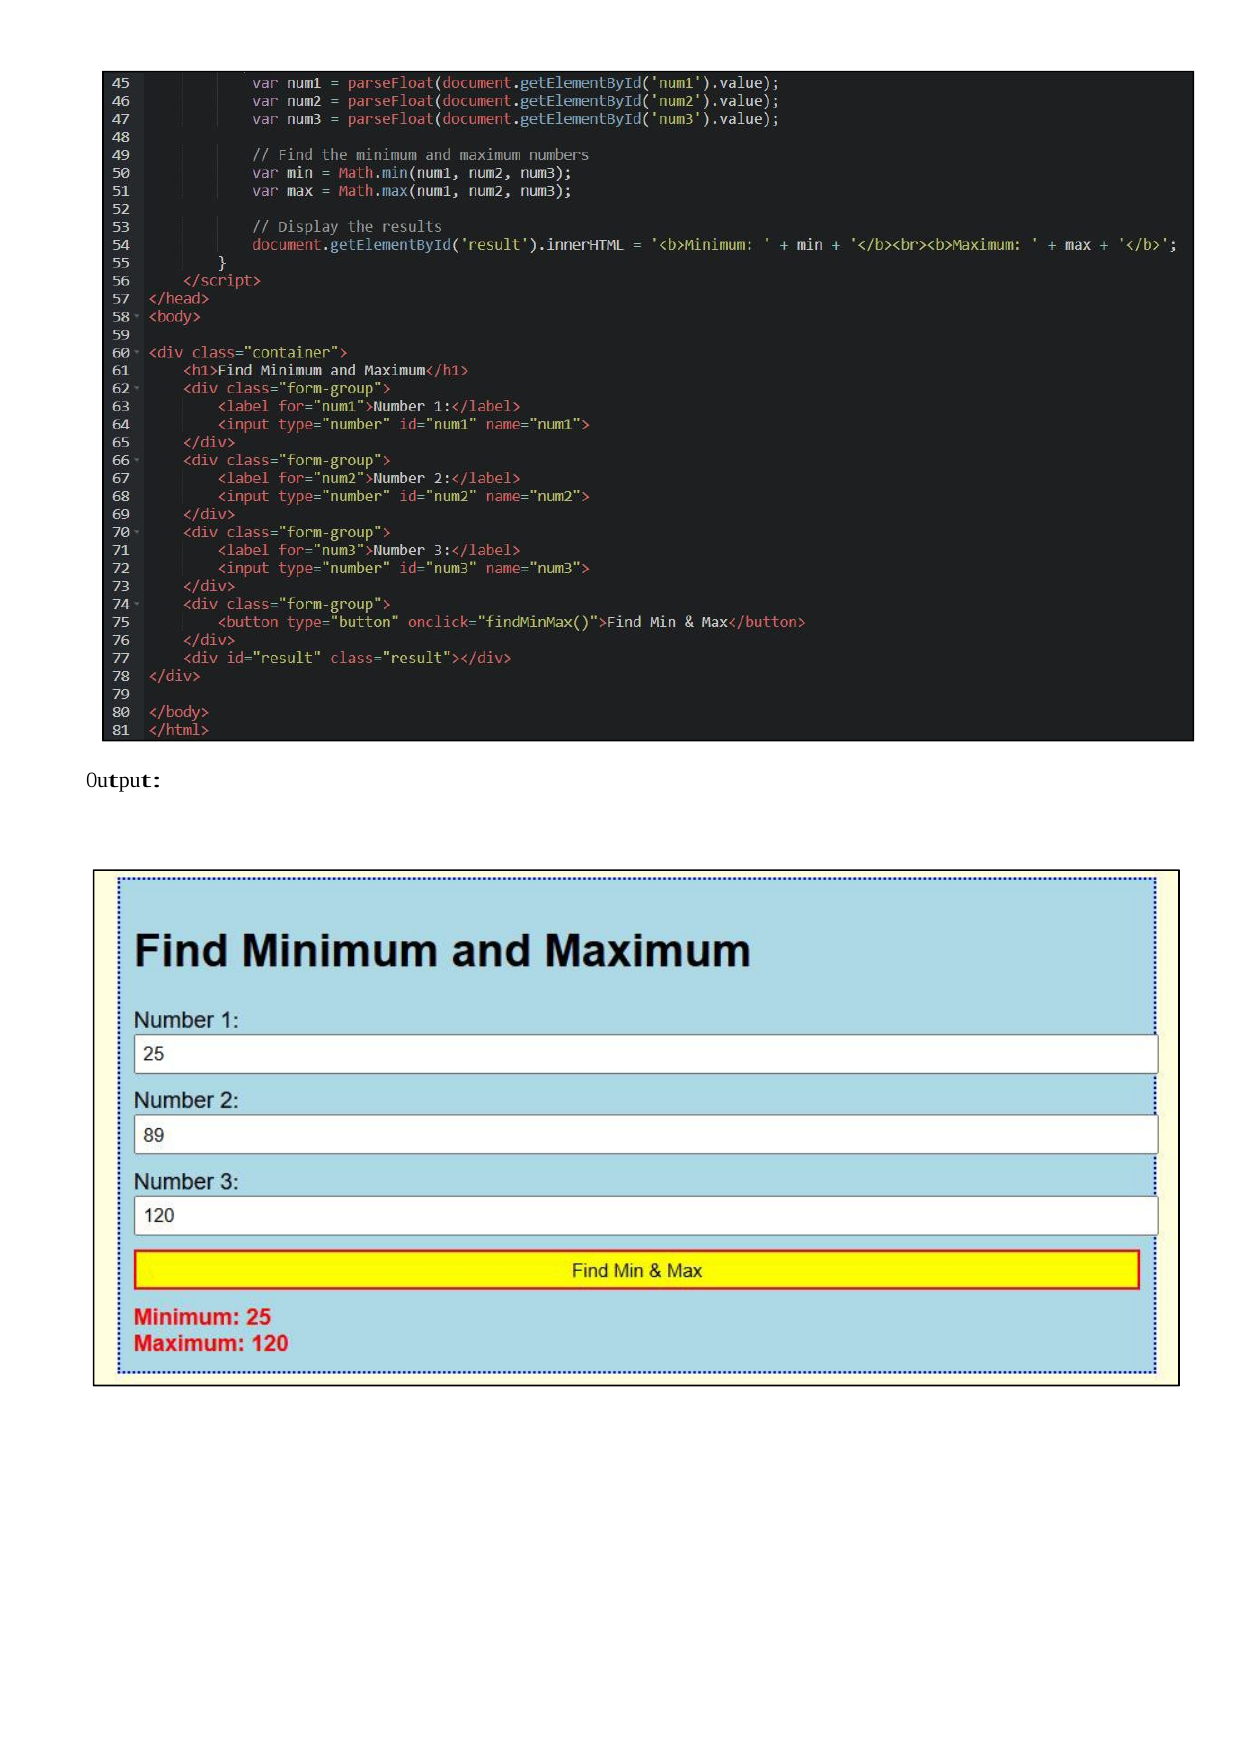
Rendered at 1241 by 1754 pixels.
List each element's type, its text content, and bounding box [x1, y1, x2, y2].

text Output: [86, 767, 1186, 792]
picture [95, 871, 1178, 1384]
picture [104, 73, 1192, 739]
